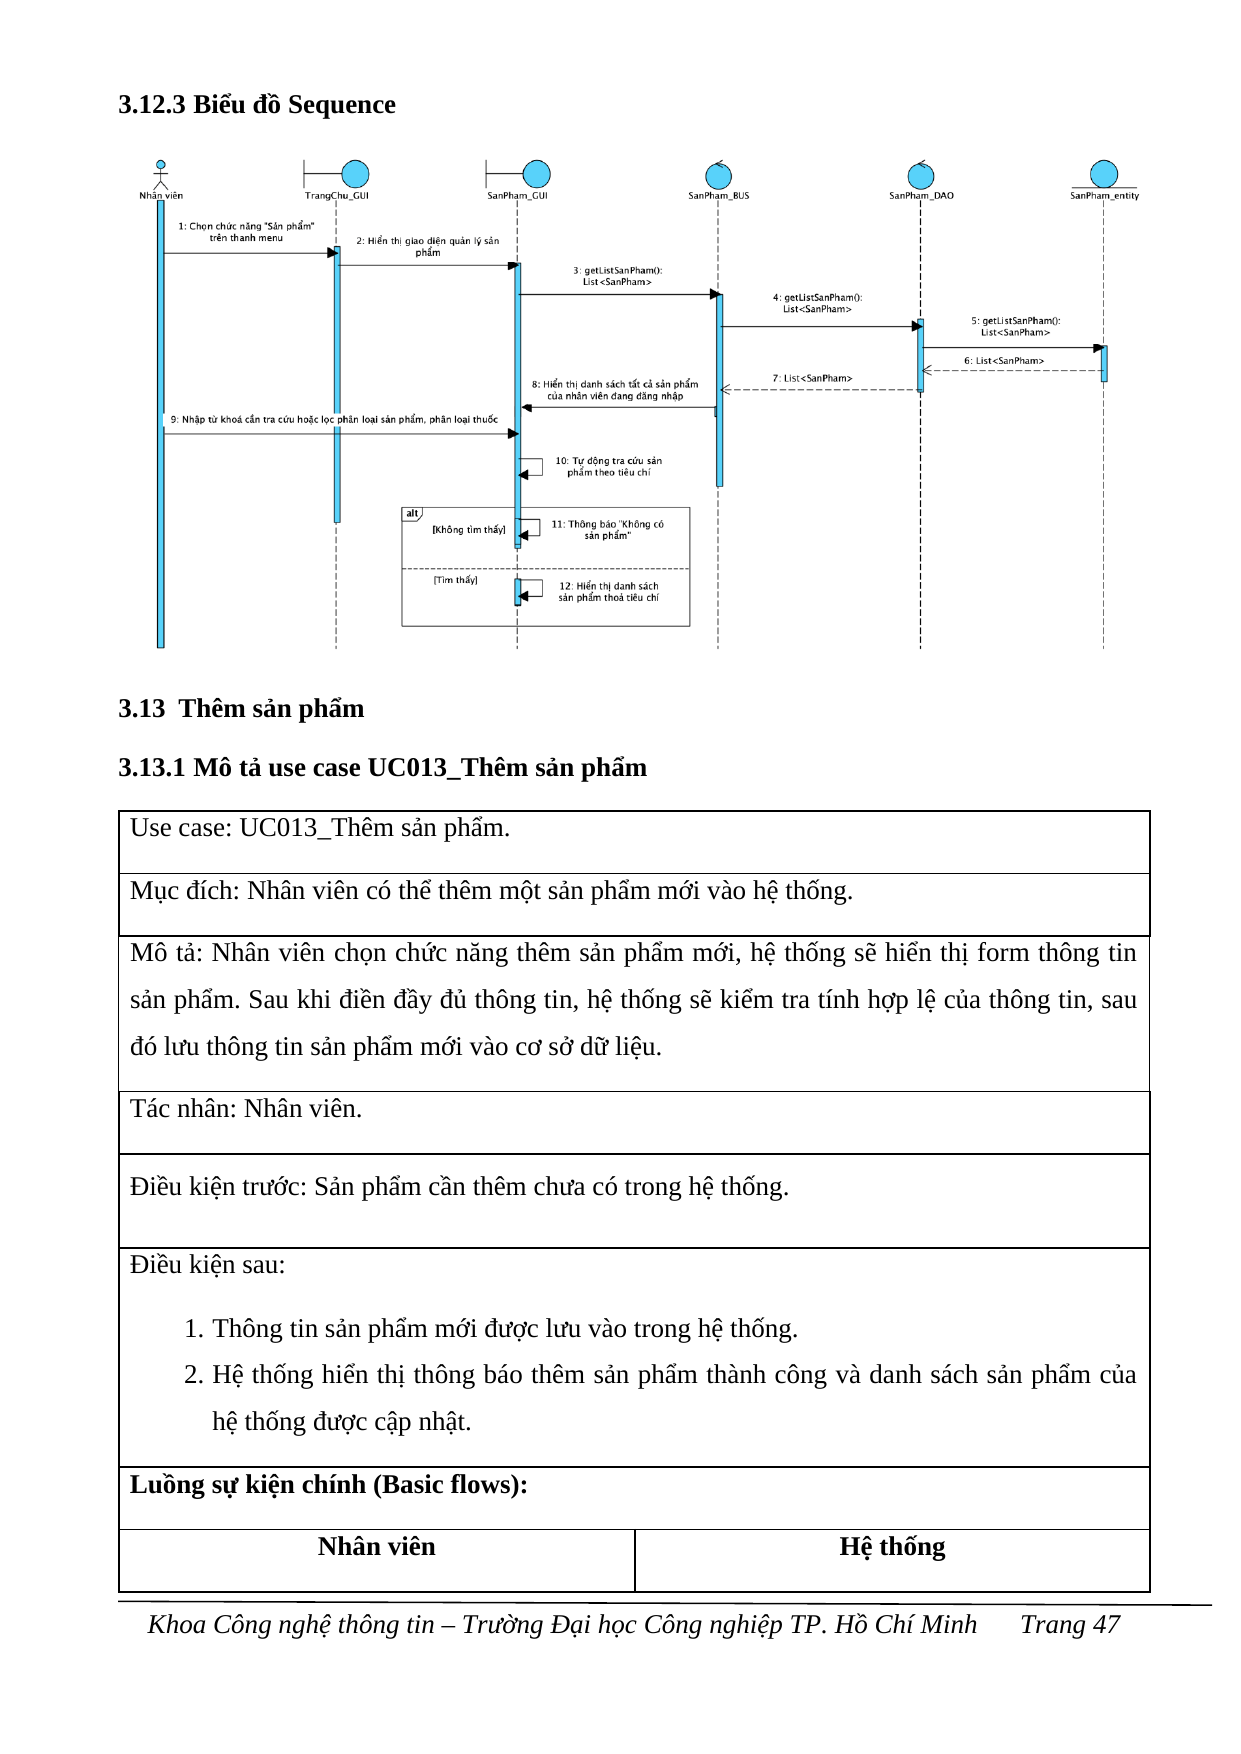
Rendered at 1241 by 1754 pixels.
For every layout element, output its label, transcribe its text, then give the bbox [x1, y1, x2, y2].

table_header Use case: UC013_Thêm sản phẩm. [120, 812, 1149, 872]
table_cell Điều kiện trước: Sản phẩm cần thêm chưa có trong hệ thống. [120, 1155, 1149, 1247]
table_cell Hệ thống [636, 1530, 1149, 1591]
picture [118, 147, 1153, 673]
table_cell Luồng sự kiện chính (Basic flows): [120, 1468, 1149, 1529]
table_cell Tác nhân: Nhân viên. [120, 1092, 1149, 1153]
table_cell Mô tả: Nhân viên chọn chức năng thêm sản phẩm mới, hệ thống sẽ hiển thị form thông tin sản phẩm. Sau khi điền đầy đủ thông tin, hệ thống sẽ kiểm tra tính hợp lệ của thông tin, sau đó lưu thông tin sản phẩm mới vào cơ sở dữ liệu. [119, 937, 1149, 1091]
table_cell Nhân viên [120, 1530, 634, 1591]
subtitle Biểu đồ Sequence [118, 89, 1152, 120]
subtitle Mô tả use case UC013_Thêm sản phẩm [118, 751, 1152, 782]
subtitle Thêm sản phẩm [118, 692, 1152, 723]
table_cell Mục đích: Nhân viên có thể thêm một sản phẩm mới vào hệ thống. [120, 874, 1149, 935]
table_cell Điều kiện sau: Thông tin sản phẩm mới được lưu vào trong hệ thống. Hệ thống hiển thị thông báo thêm sản phẩm thành công và danh sách sản phẩm của hệ thống được cập nhật. [120, 1249, 1149, 1466]
